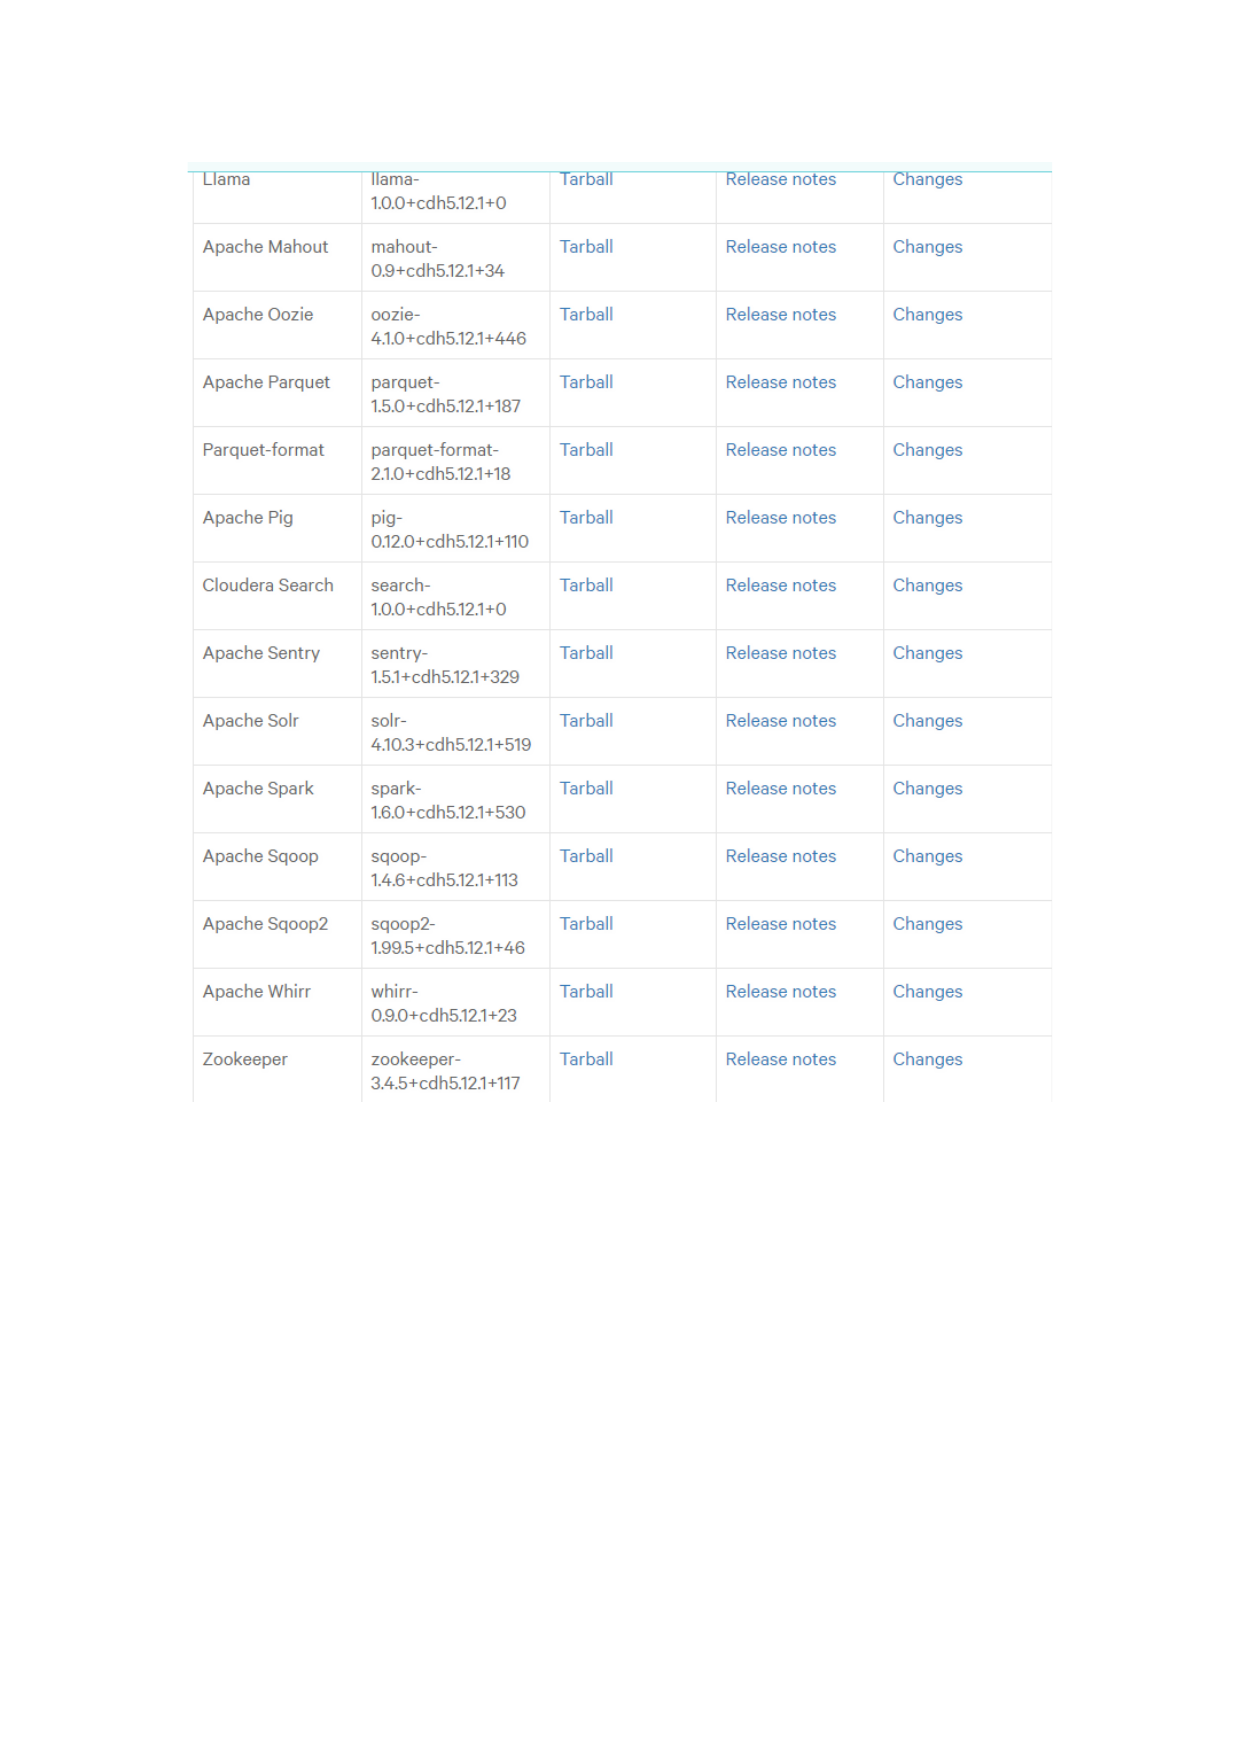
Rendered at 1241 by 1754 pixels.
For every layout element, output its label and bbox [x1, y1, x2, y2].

picture [187, 162, 1053, 1102]
